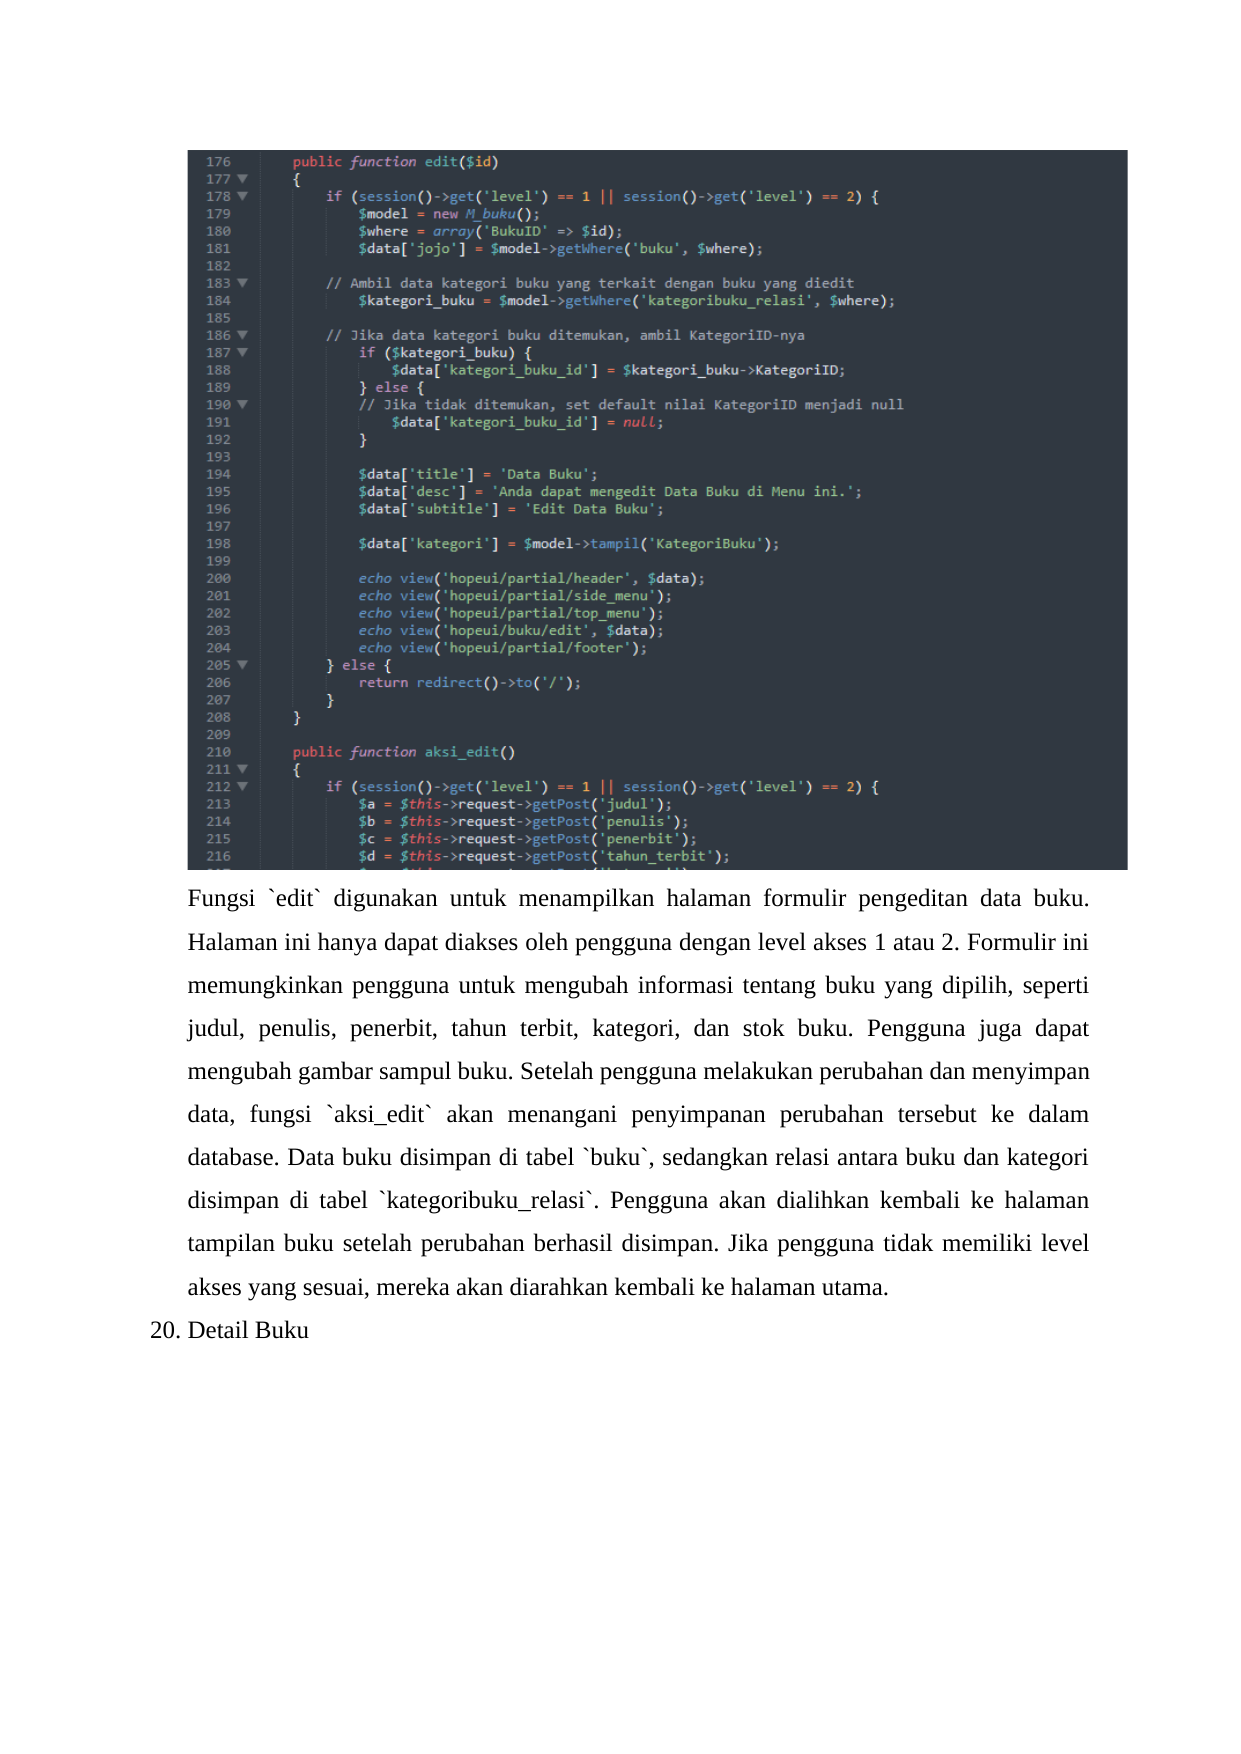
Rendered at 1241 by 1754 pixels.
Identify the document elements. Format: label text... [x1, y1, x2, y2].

list Fungsi `edit` digunakan untuk menampilkan halaman formulir pengeditan data buku. Halaman ini hanya dapat diakses oleh pengguna dengan level akses 1 atau 2. Formulir ini memungkinkan pengguna untuk mengubah informasi tentang buku yang dipilih, seperti judul, penulis, penerbit, tahun terbit, kategori, dan stok buku. Pengguna juga dapat mengubah gambar sampul buku. Setelah pengguna melakukan perubahan dan menyimpan data, fungsi `aksi_edit` akan menangani penyimpanan perubahan tersebut ke dalam database. Data buku disimpan di tabel `buku`, sedangkan relasi antara buku dan kategori disimpan di tabel `kategoribuku_relasi`. Pengguna akan dialihkan kembali ke halaman tampilan buku setelah perubahan berhasil disimpan. Jika pengguna tidak memiliki level akses yang sesuai, mereka akan diarahkan kembali ke halaman utama. [187, 883, 1090, 1300]
list Detail Buku [150, 1315, 1090, 1343]
picture [187, 150, 1128, 870]
